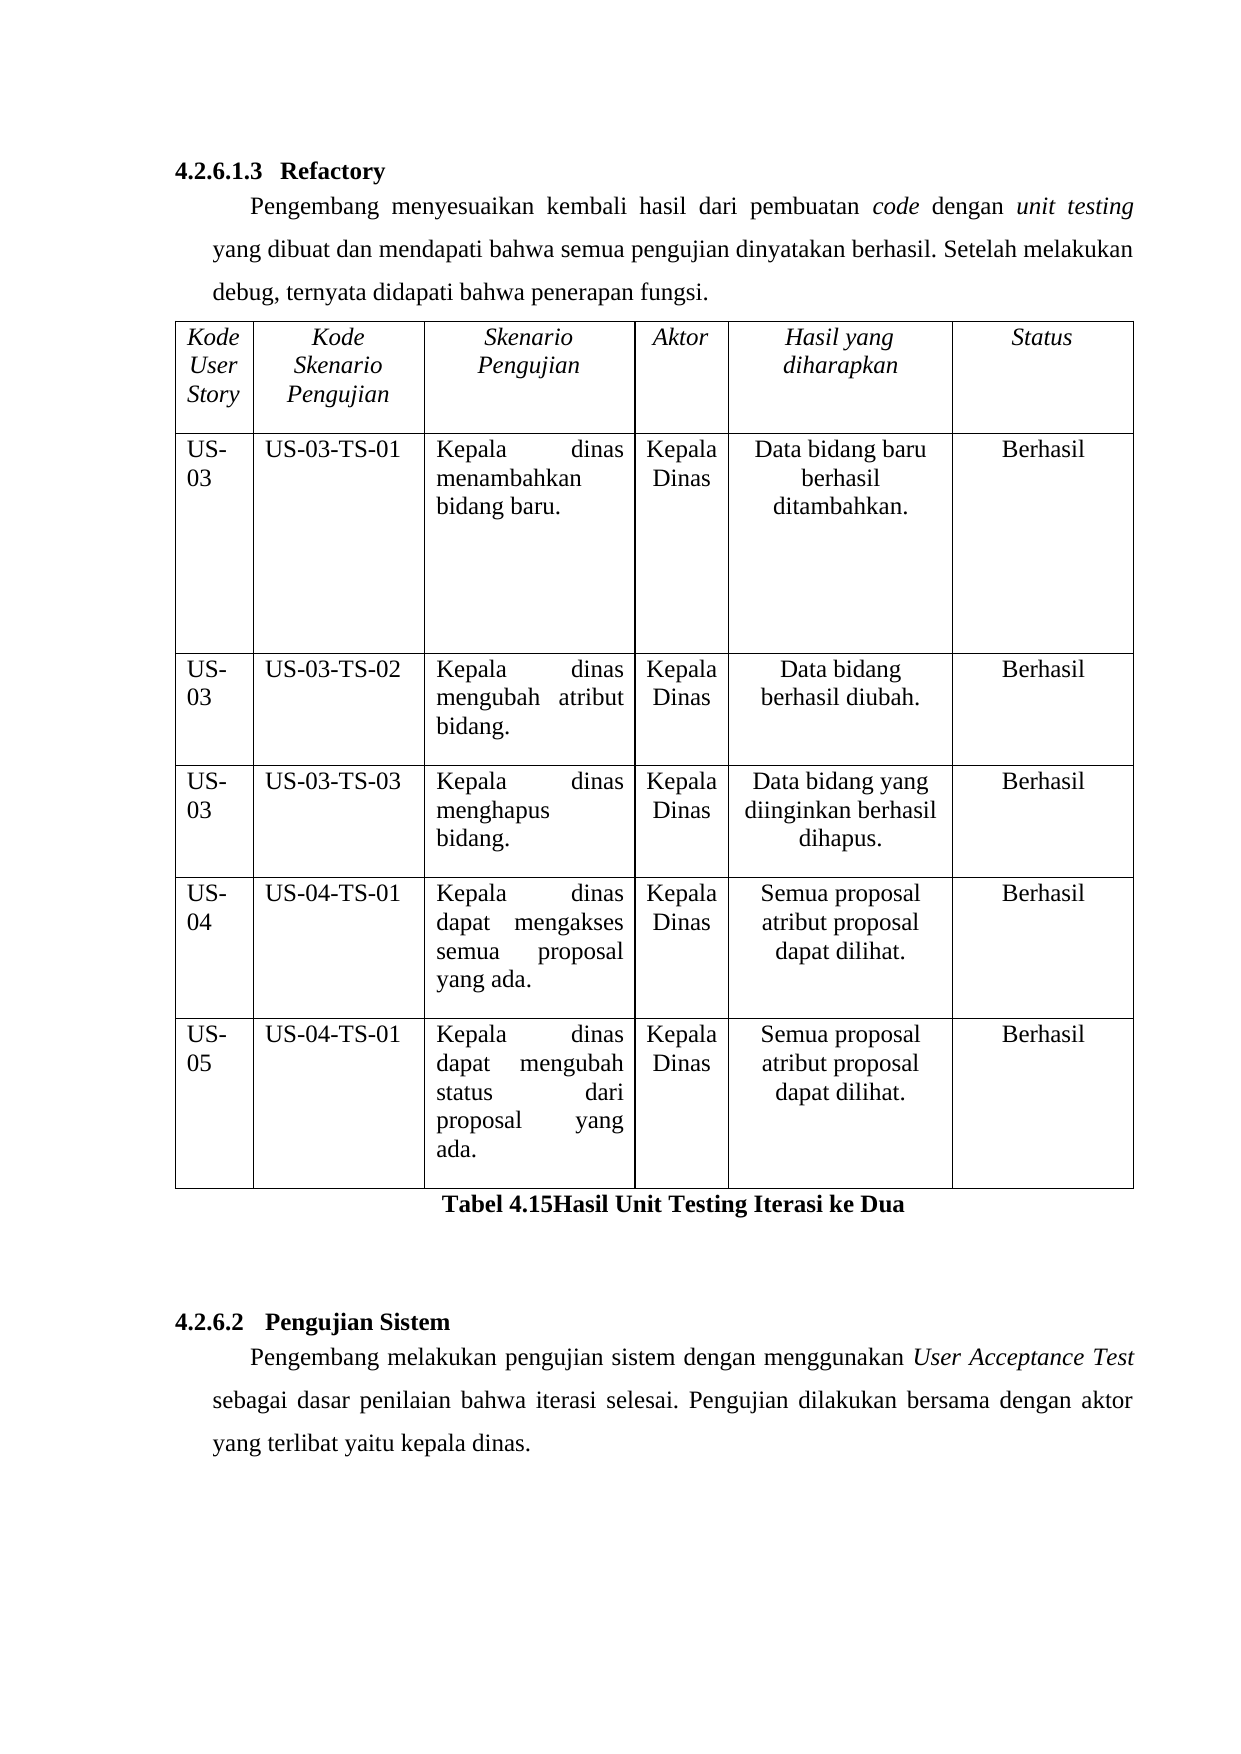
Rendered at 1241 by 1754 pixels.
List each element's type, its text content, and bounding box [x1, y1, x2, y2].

table_cell Kepala dinas dapat mengubah status dari proposal yang ada. [425, 1019, 634, 1188]
table_header Status [953, 322, 1133, 433]
table_cell Berhasil [953, 1019, 1133, 1188]
table_cell US-03-TS-02 [254, 654, 424, 765]
table_cell Berhasil [953, 878, 1133, 1018]
table_header Skenario Pengujian [425, 322, 634, 433]
subtitle Refactory [175, 156, 1134, 185]
subtitle Pengujian Sistem [175, 1307, 1134, 1336]
table_cell US-03-TS-03 [254, 766, 424, 877]
table_cell Semua proposal atribut proposal dapat dilihat. [729, 1019, 952, 1188]
table_cell Kepala dinas dapat mengakses semua proposal yang ada. [425, 878, 634, 1018]
table_header Kode User Story [176, 322, 253, 433]
table_cell Berhasil [953, 766, 1133, 877]
table_cell Berhasil [953, 434, 1133, 653]
text Pengembang melakukan pengujian sistem dengan menggunakan User Acceptance Test sebagai dasar penilaian bahwa iterasi selesai. Pengujian dilakukan bersama dengan aktor yang terlibat yaitu kepala dinas. [212, 1342, 1134, 1457]
table_header Kode Skenario Pengujian [254, 322, 424, 433]
text Pengembang menyesuaikan kembali hasil dari pembuatan code dengan unit testing yang dibuat dan mendapati bahwa semua pengujian dinyatakan berhasil. Setelah melakukan debug, ternyata didapati bahwa penerapan fungsi. [212, 191, 1134, 306]
table_cell Kepala dinas menghapus bidang. [425, 766, 634, 877]
table_header Hasil yang diharapkan [729, 322, 952, 433]
table_cell Semua proposal atribut proposal dapat dilihat. [729, 878, 952, 1018]
table_cell US-05 [176, 1019, 253, 1188]
table_cell Kepala dinas menambahkan bidang baru. [425, 434, 634, 653]
table_cell Kepala Dinas [636, 766, 728, 877]
table_cell US-03 [176, 434, 253, 653]
table_cell Kepala Dinas [636, 878, 728, 1018]
table_cell US-03-TS-01 [254, 434, 424, 653]
table_cell Kepala Dinas [636, 434, 728, 653]
table_cell Kepala dinas mengubah atribut bidang. [425, 654, 634, 765]
table_cell Data bidang baru berhasil ditambahkan. [729, 434, 952, 653]
table_cell US-04 [176, 878, 253, 1018]
table_cell US-04-TS-01 [254, 878, 424, 1018]
table_cell Kepala Dinas [636, 654, 728, 765]
table_cell US-03 [176, 766, 253, 877]
table_cell US-03 [176, 654, 253, 765]
table_cell US-04-TS-01 [254, 1019, 424, 1188]
table_cell Berhasil [953, 654, 1133, 765]
table_header Aktor [636, 322, 728, 433]
table_cell Data bidang berhasil diubah. [729, 654, 952, 765]
table_cell Data bidang yang diinginkan berhasil dihapus. [729, 766, 952, 877]
table_cell Kepala Dinas [636, 1019, 728, 1188]
